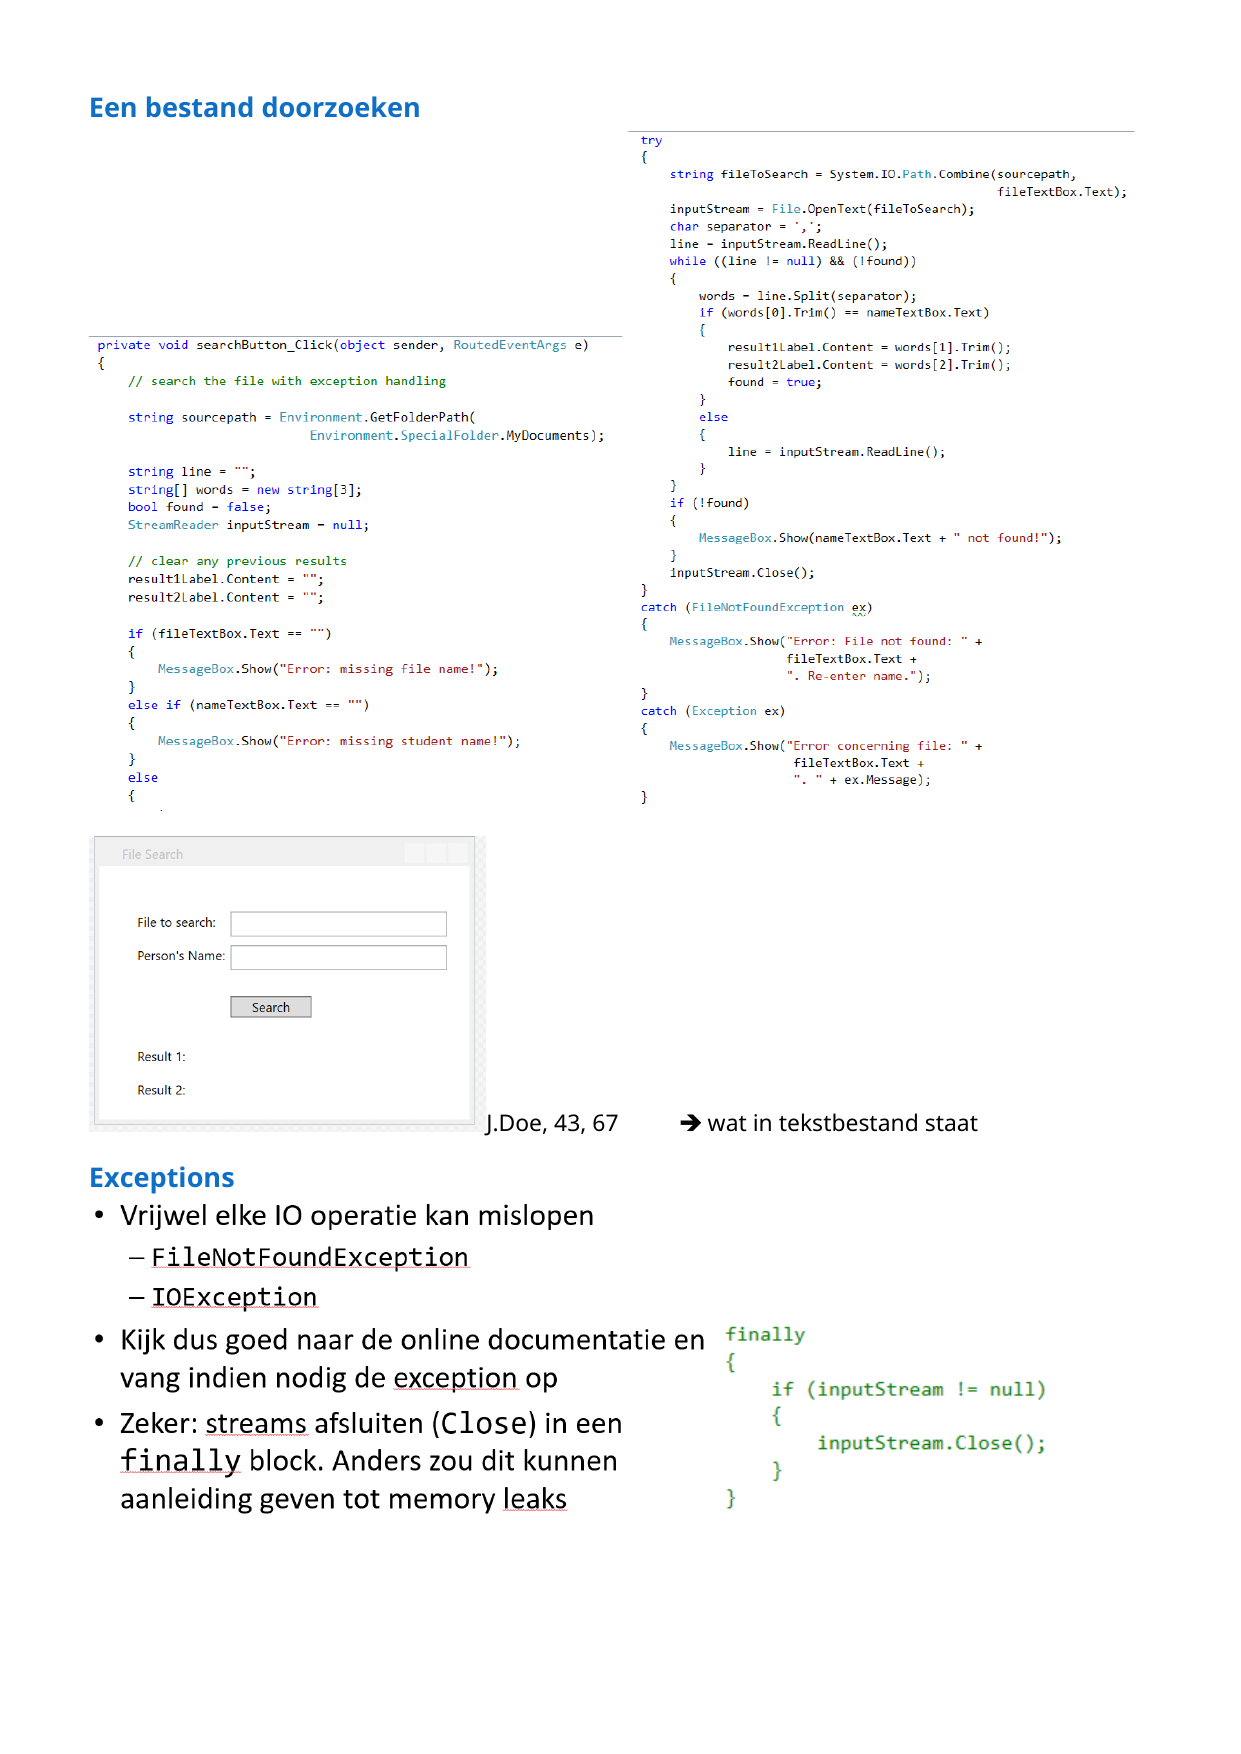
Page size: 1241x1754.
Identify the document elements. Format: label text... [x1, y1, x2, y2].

subtitle Exceptions [89, 1159, 1152, 1196]
picture [88, 836, 487, 1132]
picture [720, 1323, 1072, 1521]
picture [628, 131, 1135, 811]
subtitle Een bestand doorzoeken [89, 89, 1152, 126]
picture [88, 1201, 714, 1521]
picture [88, 336, 623, 811]
